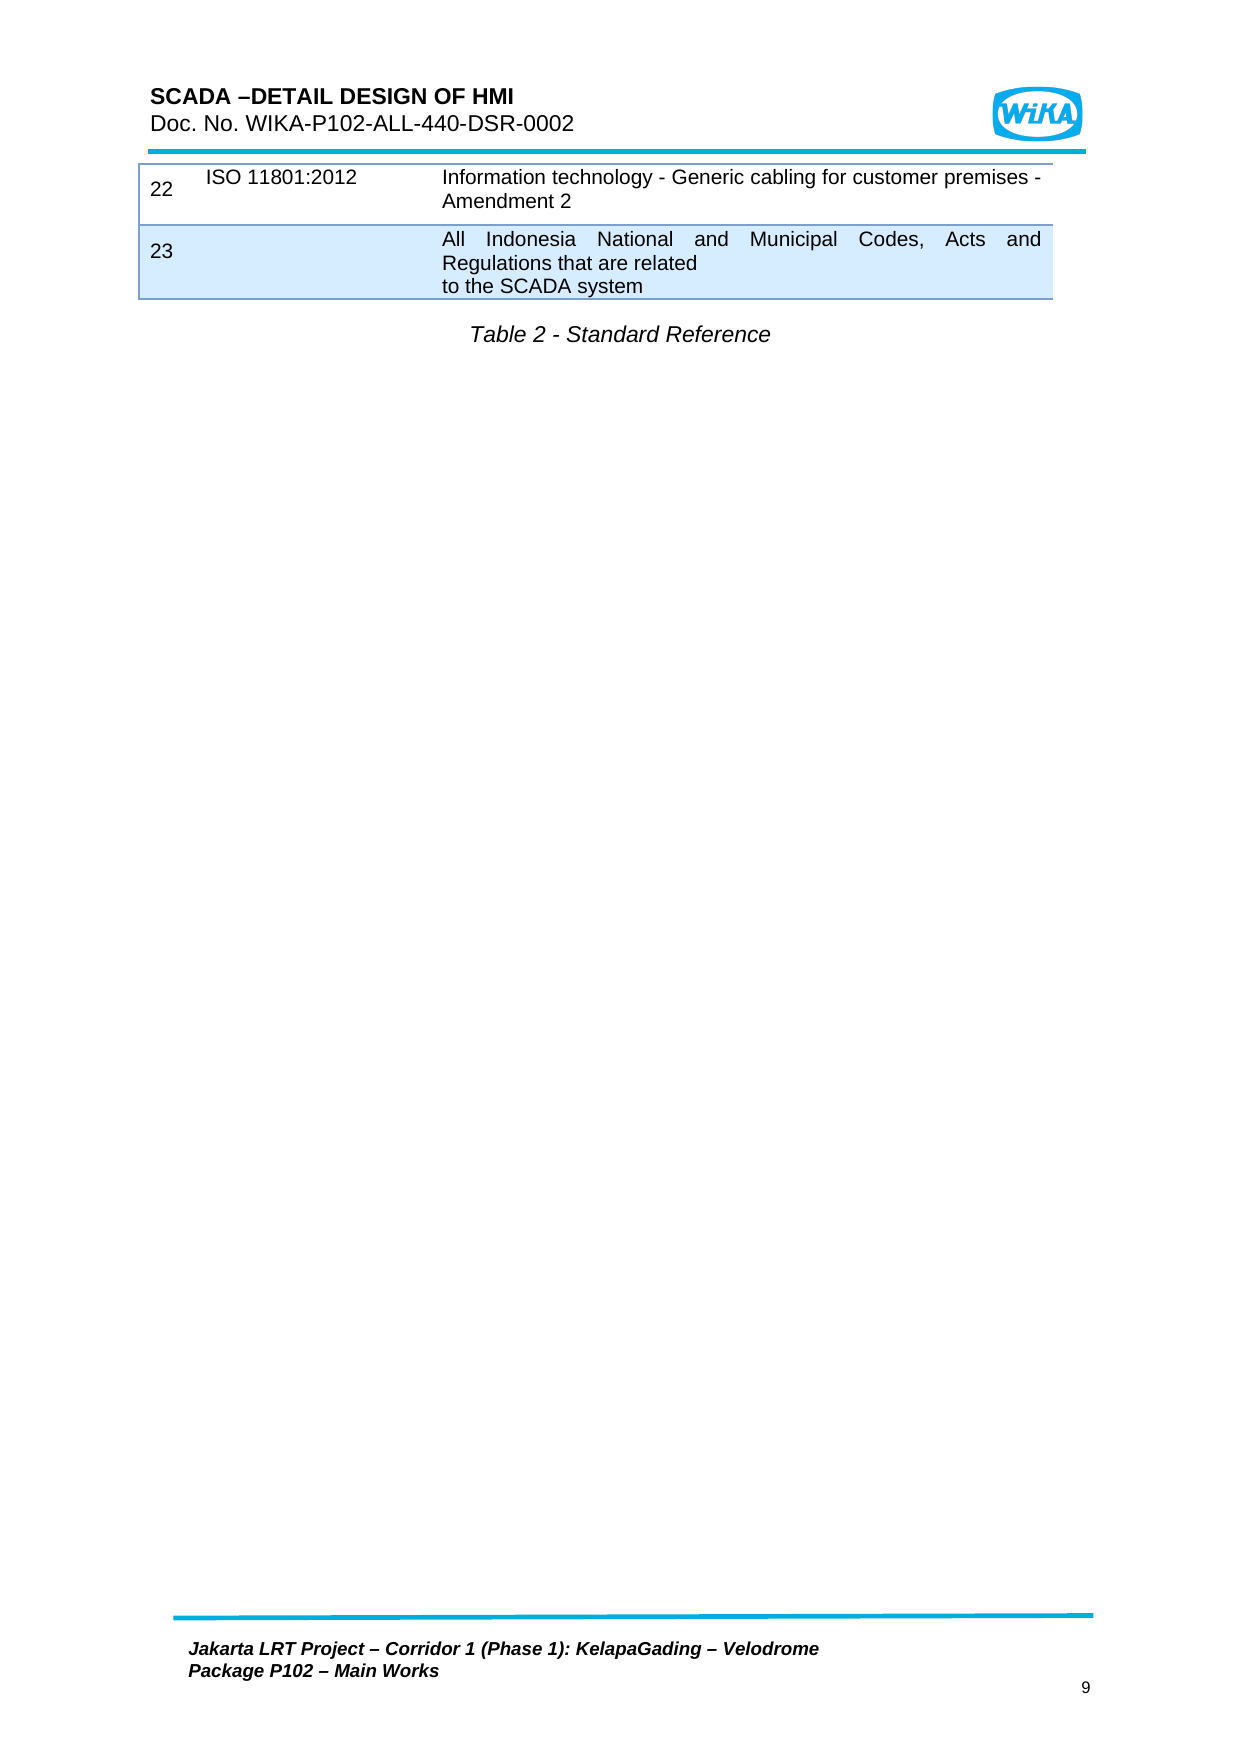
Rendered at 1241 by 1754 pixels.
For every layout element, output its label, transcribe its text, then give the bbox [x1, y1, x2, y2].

table_cell ISO 11801:2012 [194, 165, 431, 224]
text Table 2 - Standard Reference [150, 321, 1090, 348]
table_cell All Indonesia National and Municipal Codes, Acts and Regulations that are related to the SCADA system [431, 226, 1053, 298]
table_cell 22 [140, 165, 194, 224]
table_cell 23 [140, 226, 194, 298]
table_cell Information technology - Generic cabling for customer premises - Amendment 2 [431, 165, 1053, 224]
table_cell [194, 226, 431, 298]
picture [989, 83, 1086, 146]
